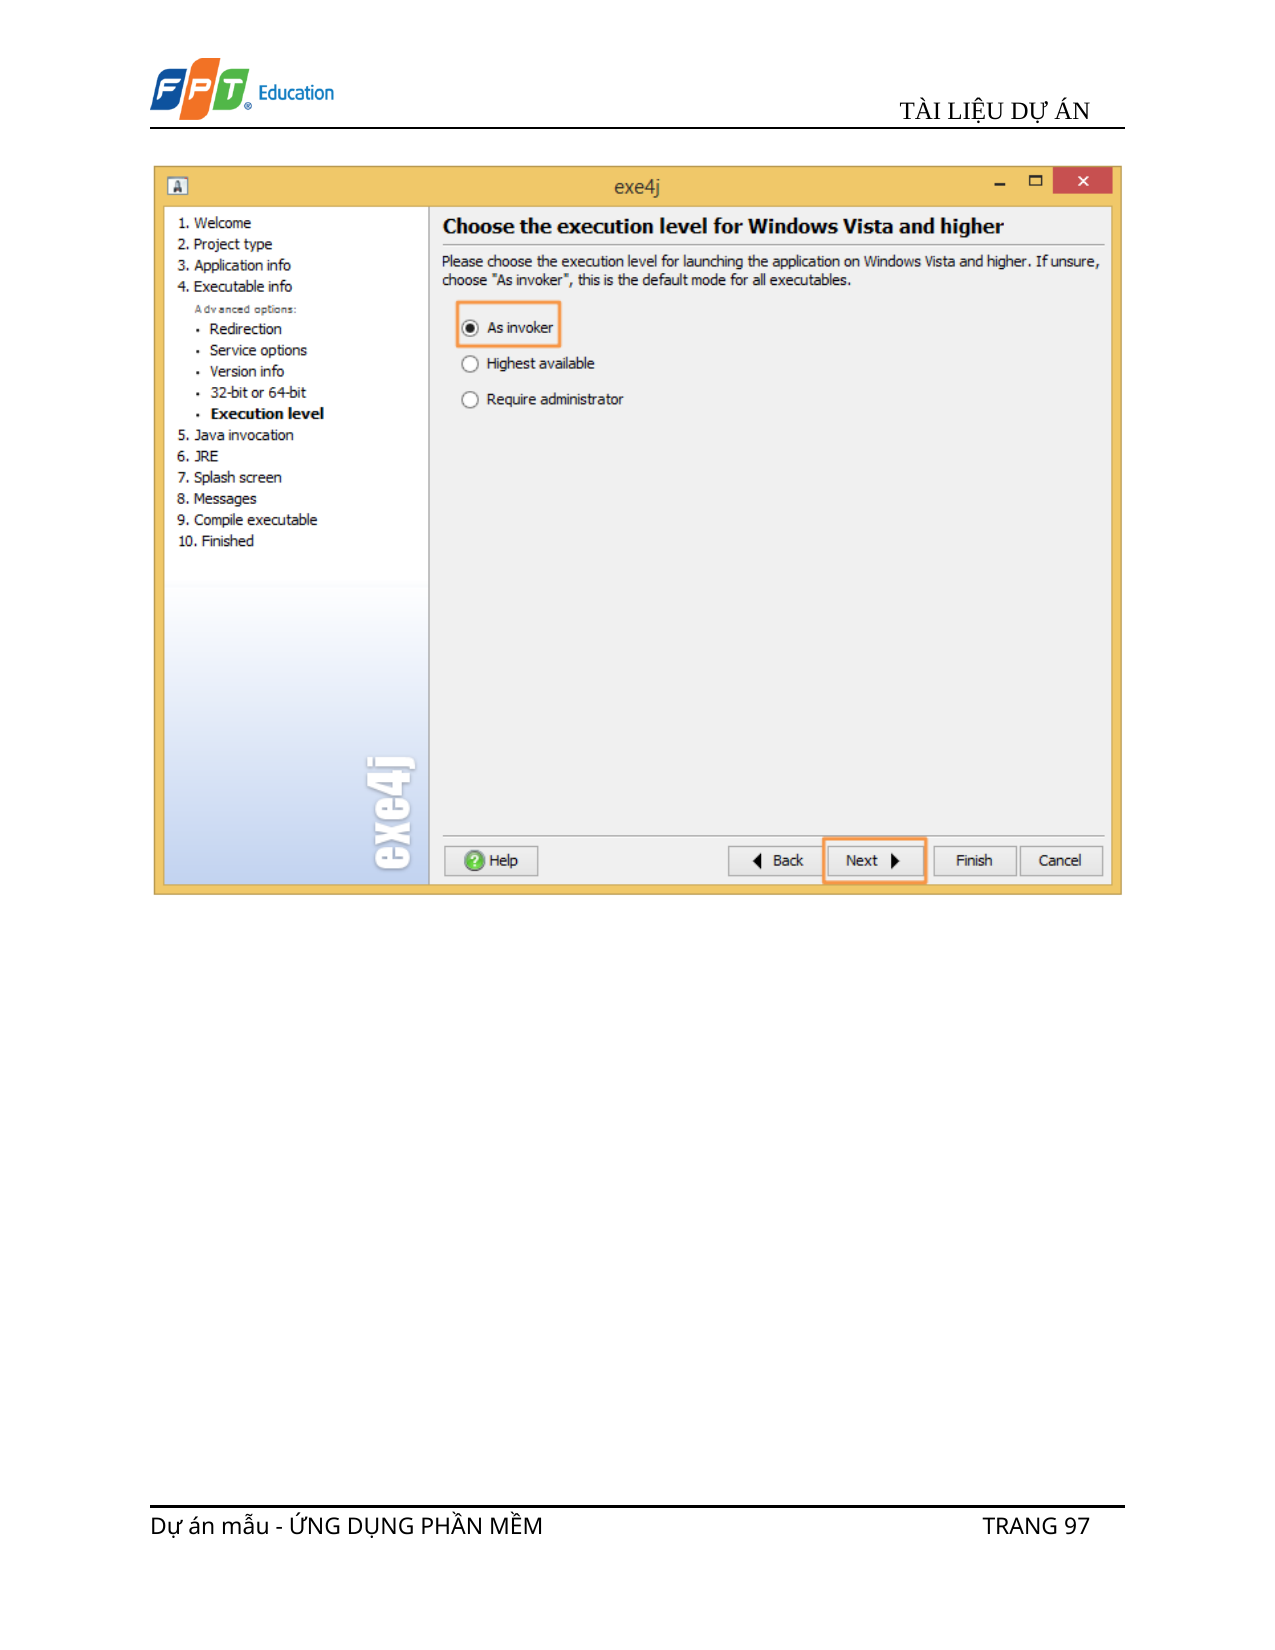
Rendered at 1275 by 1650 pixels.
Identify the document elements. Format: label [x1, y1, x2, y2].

picture [150, 162, 1125, 899]
picture [150, 58, 336, 120]
